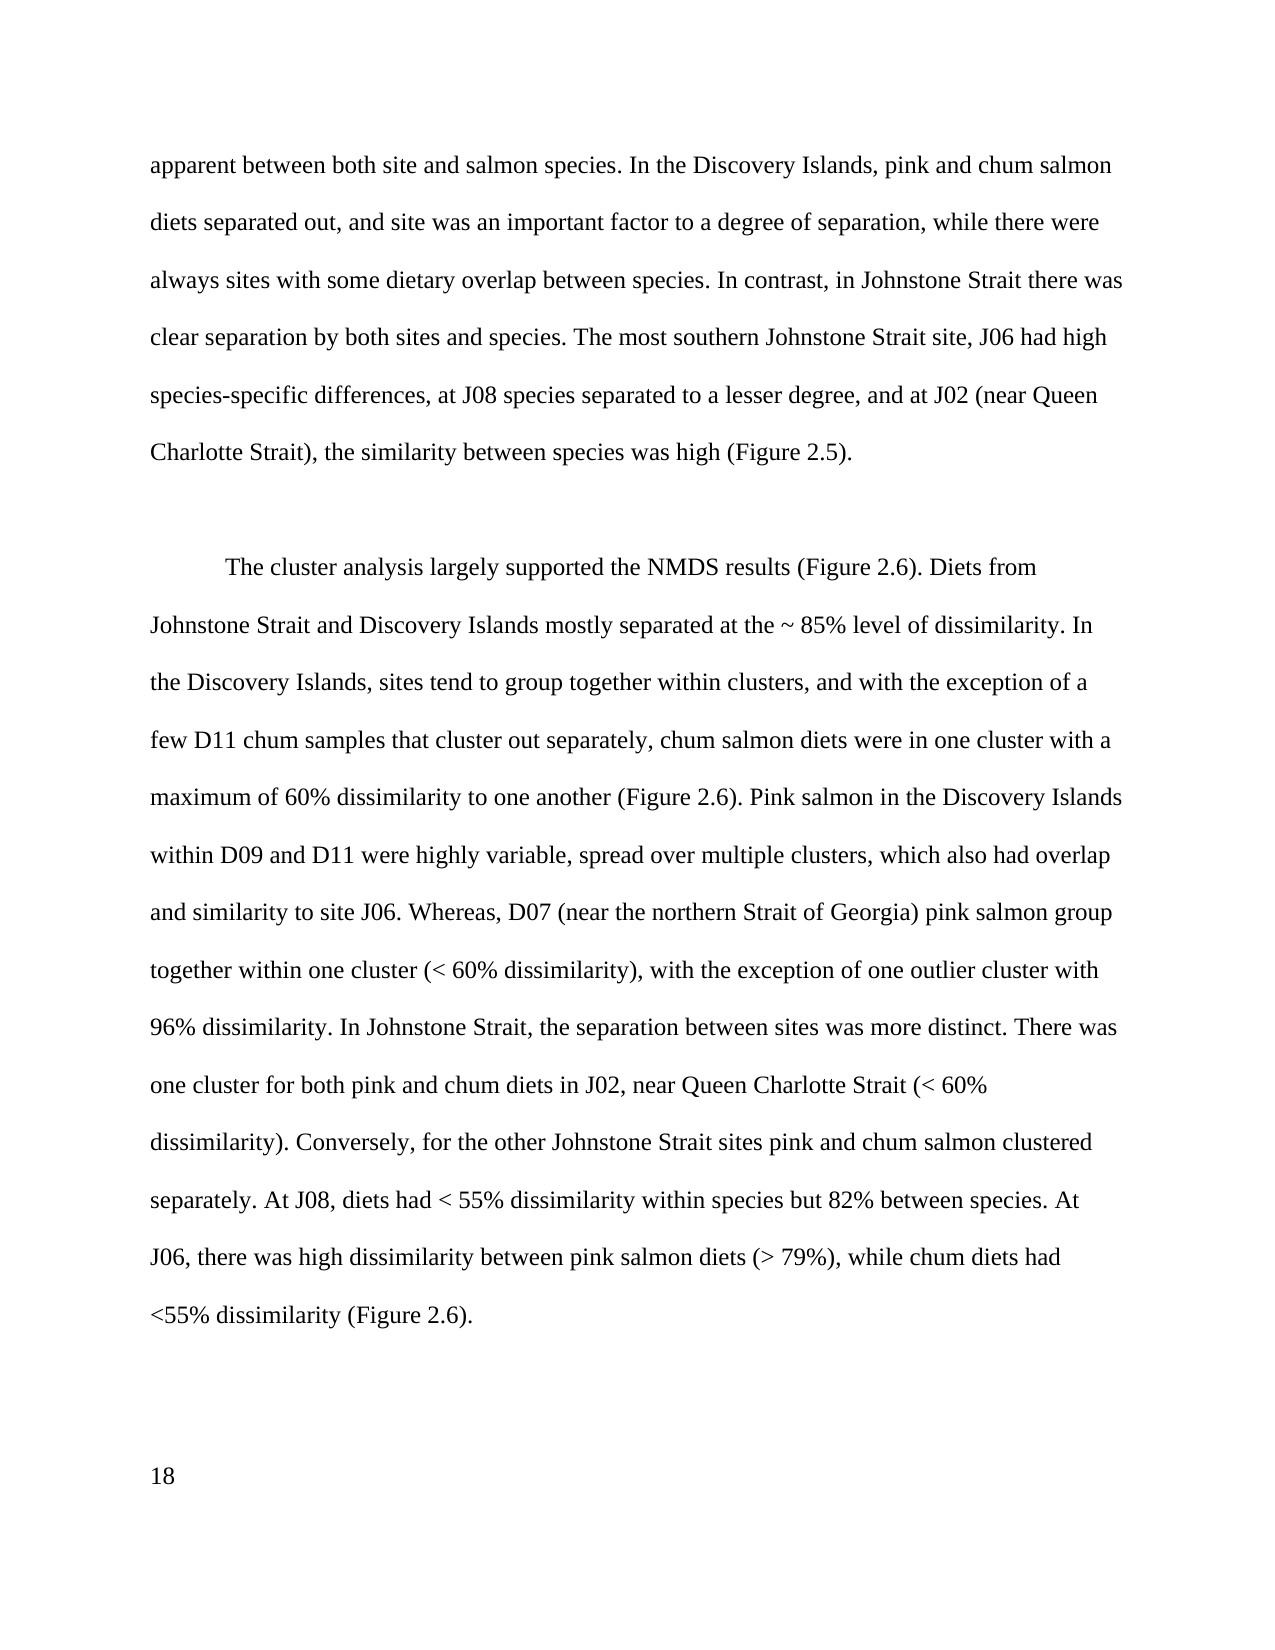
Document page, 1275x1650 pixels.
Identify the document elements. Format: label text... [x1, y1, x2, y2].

text The cluster analysis largely supported the NMDS results (Figure 2.6). Diets from Johnstone Strait and Discovery Islands mostly separated at the ~ 85% level of dissimilarity. In the Discovery Islands, sites tend to group together within clusters, and with the exception of a few D11 chum samples that cluster out separately, chum salmon diets were in one cluster with a maximum of 60% dissimilarity to one another (Figure 2.6). Pink salmon in the Discovery Islands within D09 and D11 were highly variable, spread over multiple clusters, which also had overlap and similarity to site J06. Whereas, D07 (near the northern Strait of Georgia) pink salmon group together within one cluster (< 60% dissimilarity), with the exception of one outlier cluster with 96% dissimilarity. In Johnstone Strait, the separation between sites was more distinct. There was one cluster for both pink and chum diets in J02, near Queen Charlotte Strait (< 60% dissimilarity). Conversely, for the other Johnstone Strait sites pink and chum salmon clustered separately. At J08, diets had < 55% dissimilarity within species but 82% between species. At J06, there was high dissimilarity between pink salmon diets (> 79%), while chum diets had <55% dissimilarity (Figure 2.6). [150, 552, 1125, 1329]
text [150, 150, 1125, 466]
